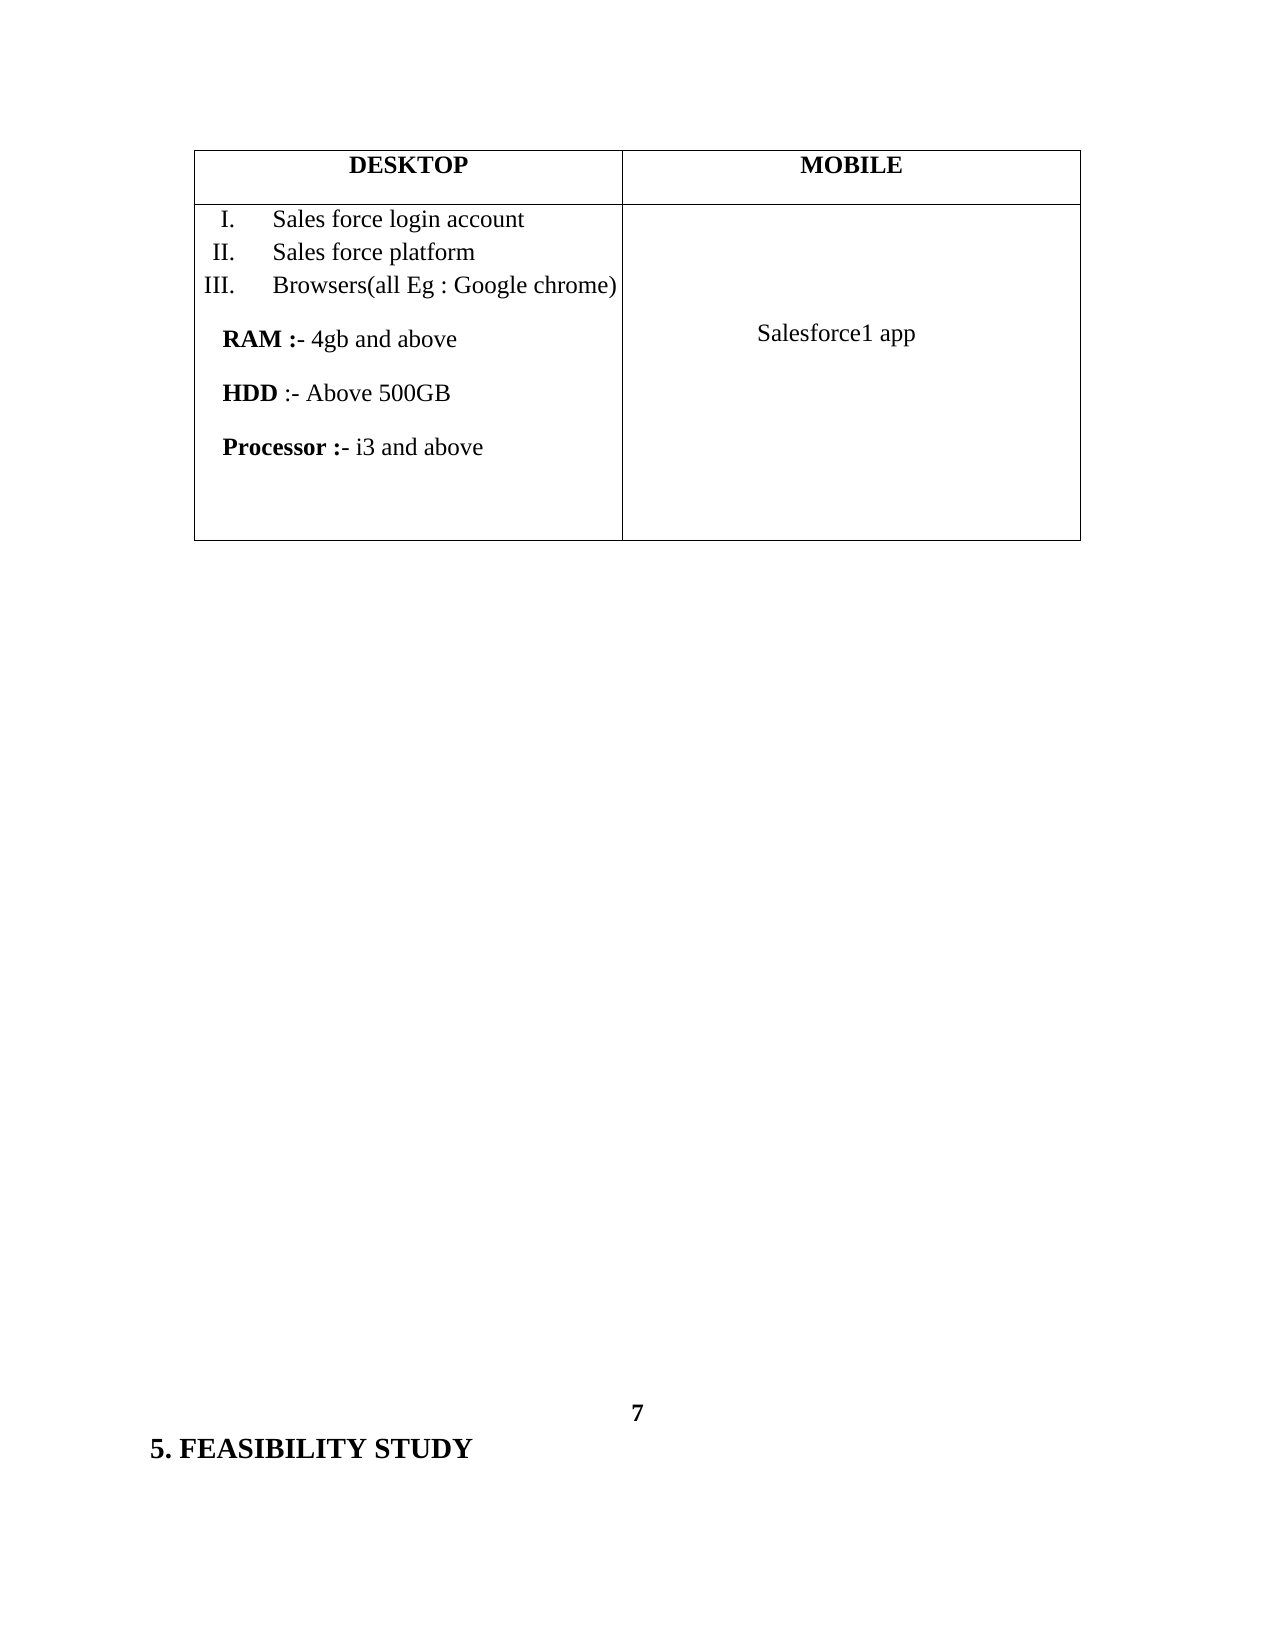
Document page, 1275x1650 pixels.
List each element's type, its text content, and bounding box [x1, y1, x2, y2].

table_header MOBILE [623, 151, 1080, 204]
text 5. FEASIBILITY STUDY [150, 1431, 1125, 1464]
table_header DESKTOP [195, 151, 622, 204]
table_cell Salesforce1 app [623, 205, 1080, 540]
text 7 [150, 1398, 1125, 1427]
table_cell Sales force login account Sales force platform Browsers(all Eg : Google chrome) RAM :- 4gb and above HDD :- Above 500GB Processor :- i3 and above [195, 205, 622, 540]
